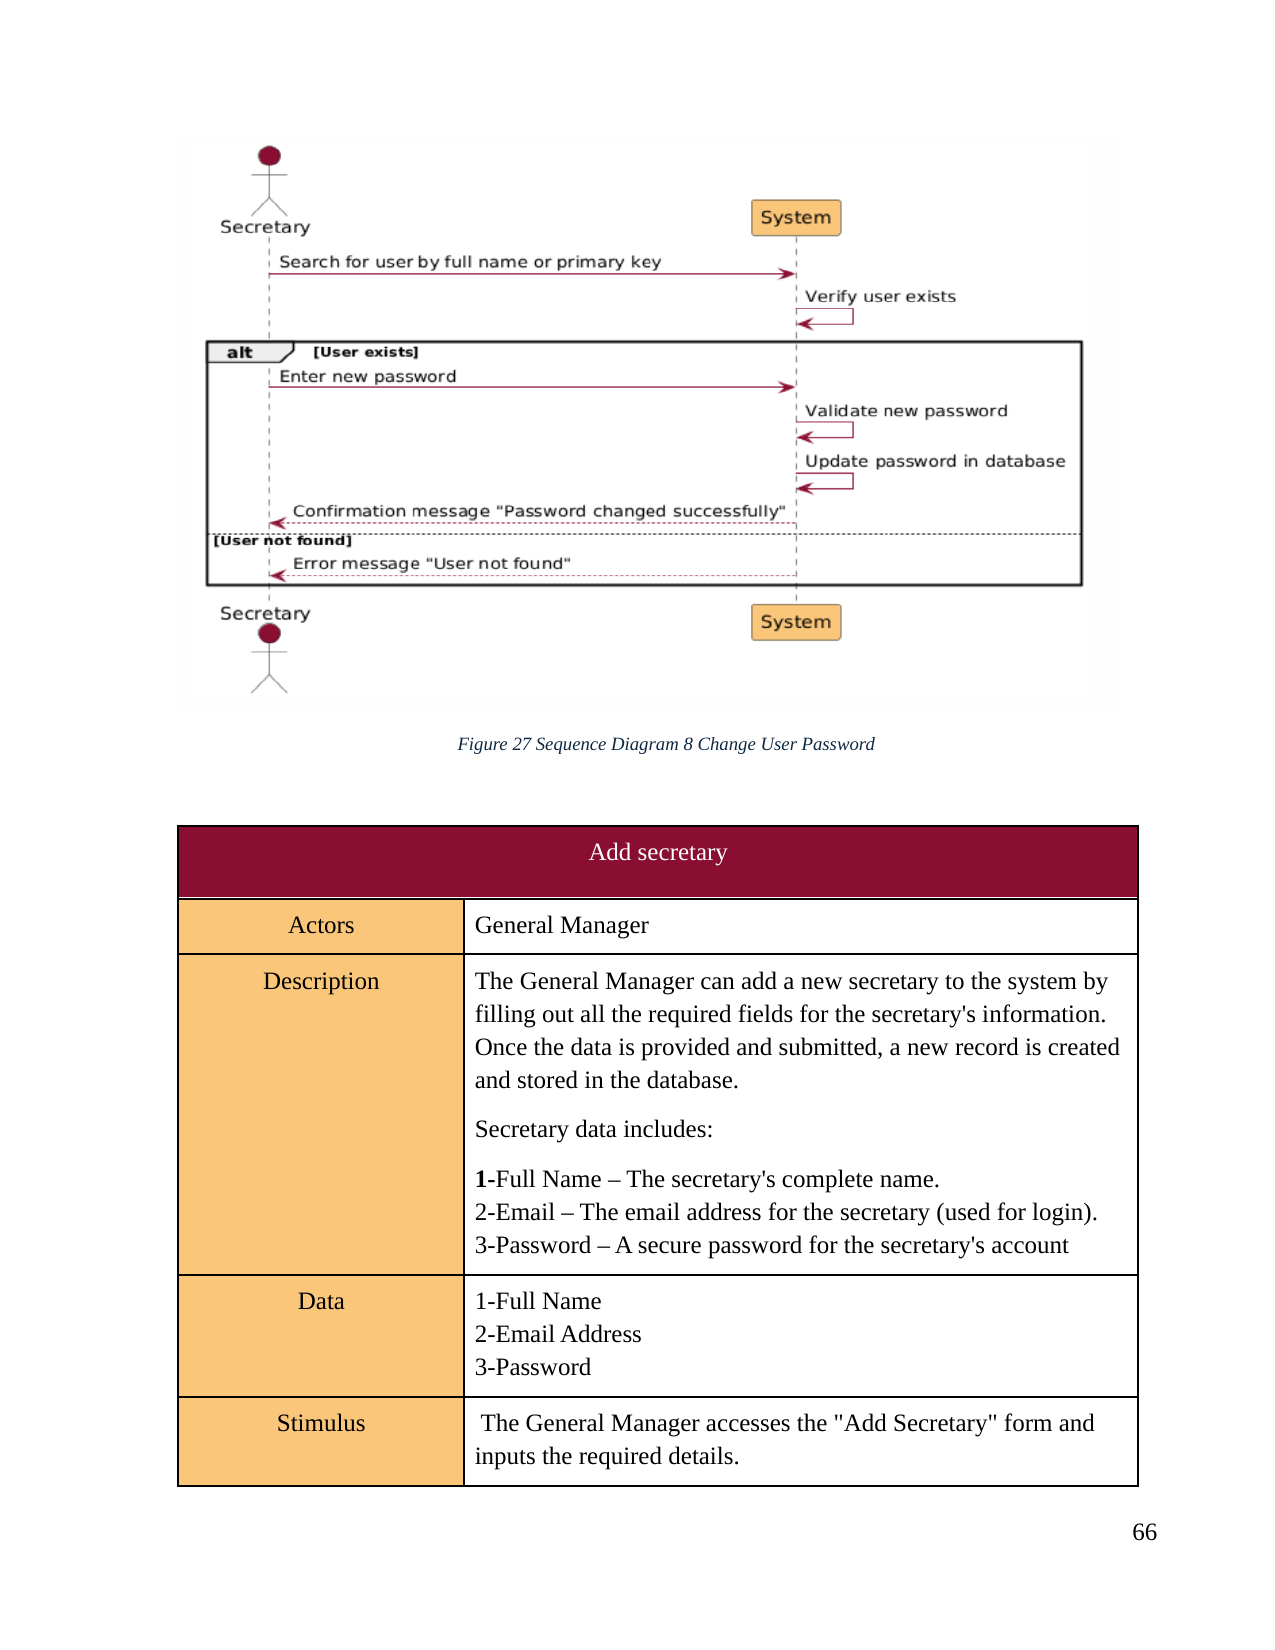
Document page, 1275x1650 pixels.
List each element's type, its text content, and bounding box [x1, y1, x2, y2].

table_cell Data [179, 1276, 463, 1396]
table_header Add secretary [179, 827, 1137, 897]
table_cell Actors [179, 900, 463, 953]
table_cell 1-Full Name 2-Email Address 3-Password [465, 1276, 1137, 1396]
table_cell The General Manager accesses the "Add Secretary" form and inputs the required details. [465, 1398, 1137, 1485]
table_cell Description [179, 955, 463, 1274]
picture [177, 135, 1123, 712]
table_cell Stimulus [179, 1398, 463, 1485]
table_cell General Manager [465, 900, 1137, 953]
table_cell The General Manager can add a new secretary to the system by filling out all the required fields for the secretary's information. Once the data is provided and submitted, a new record is created and stored in the database. Secretary data includes: 1-Full Name – The secretary's complete name. 2-Email – The email address for the secretary (used for login). 3-Password – A secure password for the secretary's account [465, 955, 1137, 1274]
